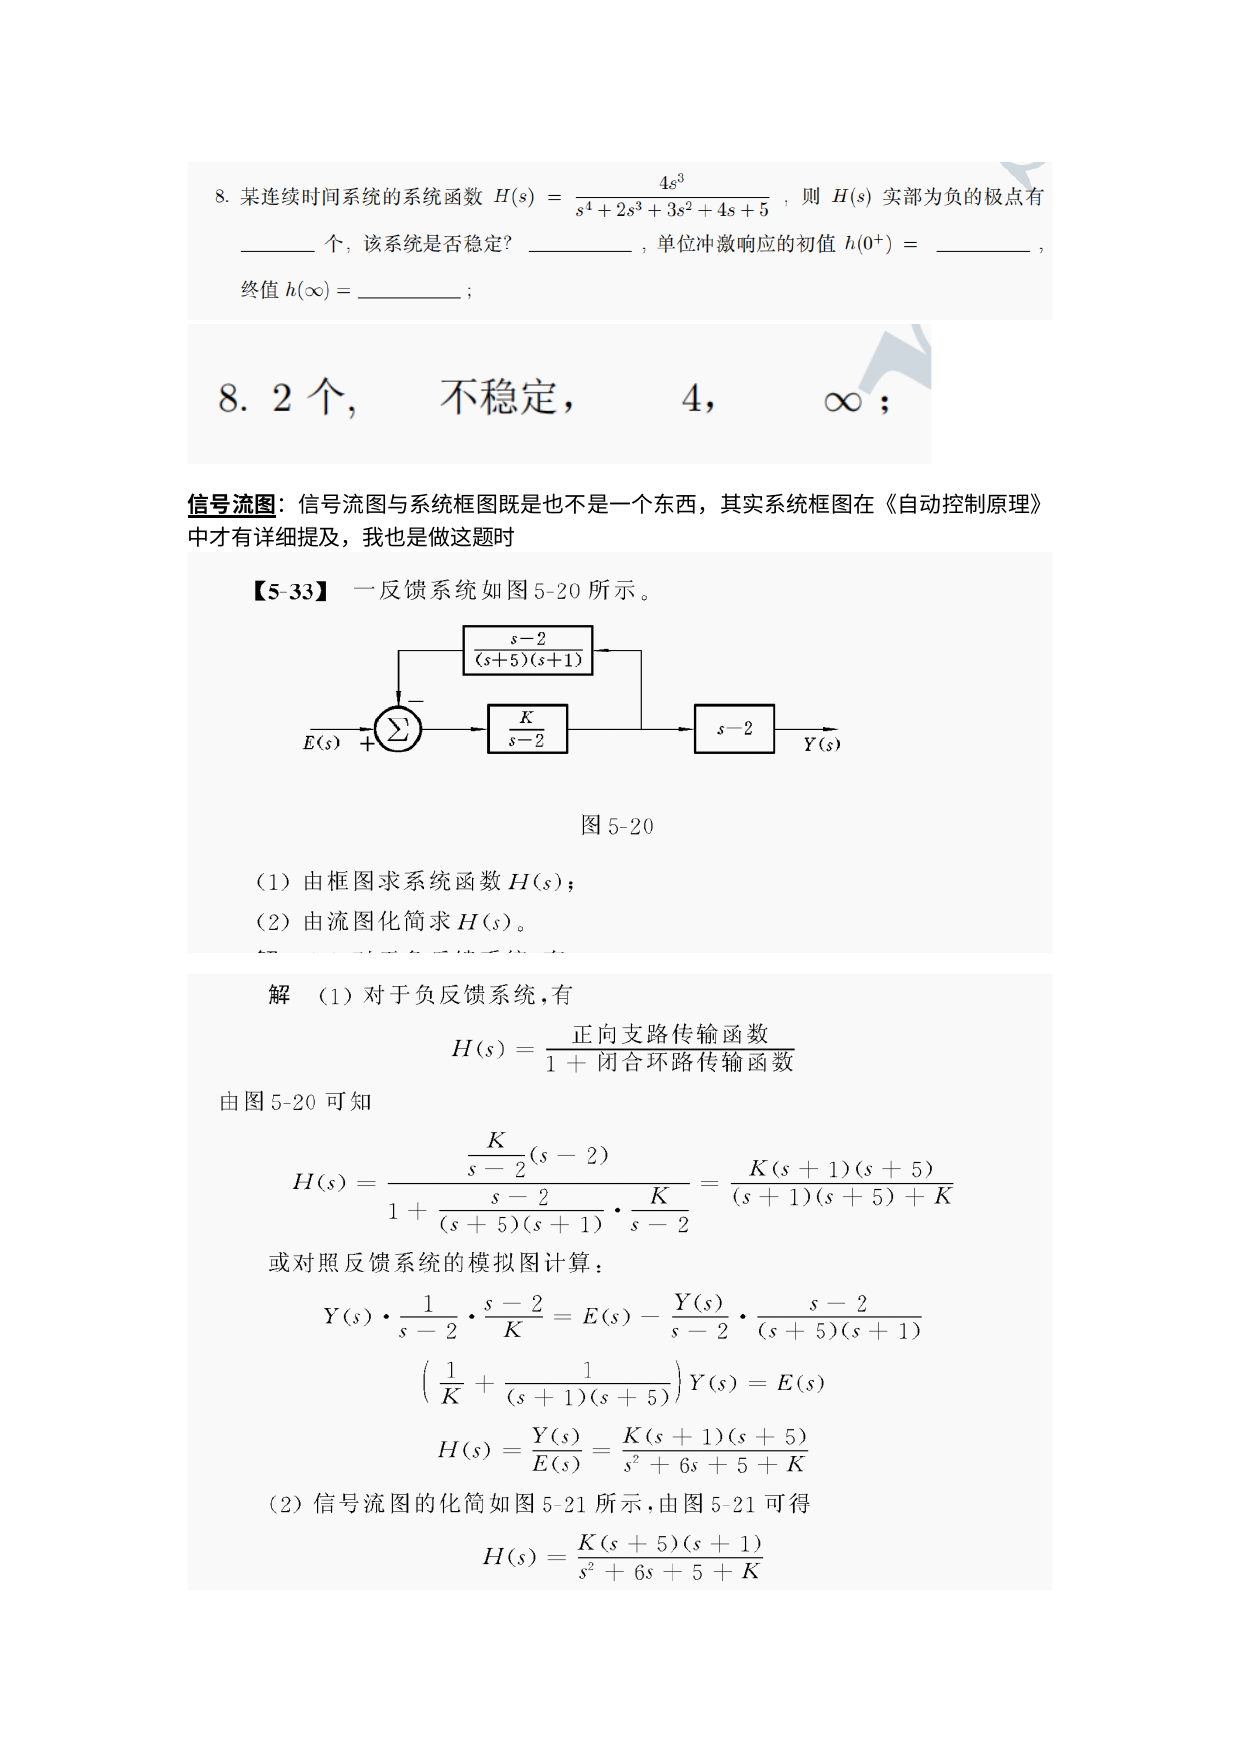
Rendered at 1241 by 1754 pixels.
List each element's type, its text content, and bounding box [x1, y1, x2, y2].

picture [187, 162, 1053, 320]
list 信号流图：信号流图与系统框图既是也不是一个东西，其实系统框图在《自动控制原理》中才有详细提及，我也是做这题时 [187, 487, 1053, 552]
picture [187, 324, 932, 464]
picture [187, 974, 1053, 1590]
picture [187, 552, 1053, 953]
